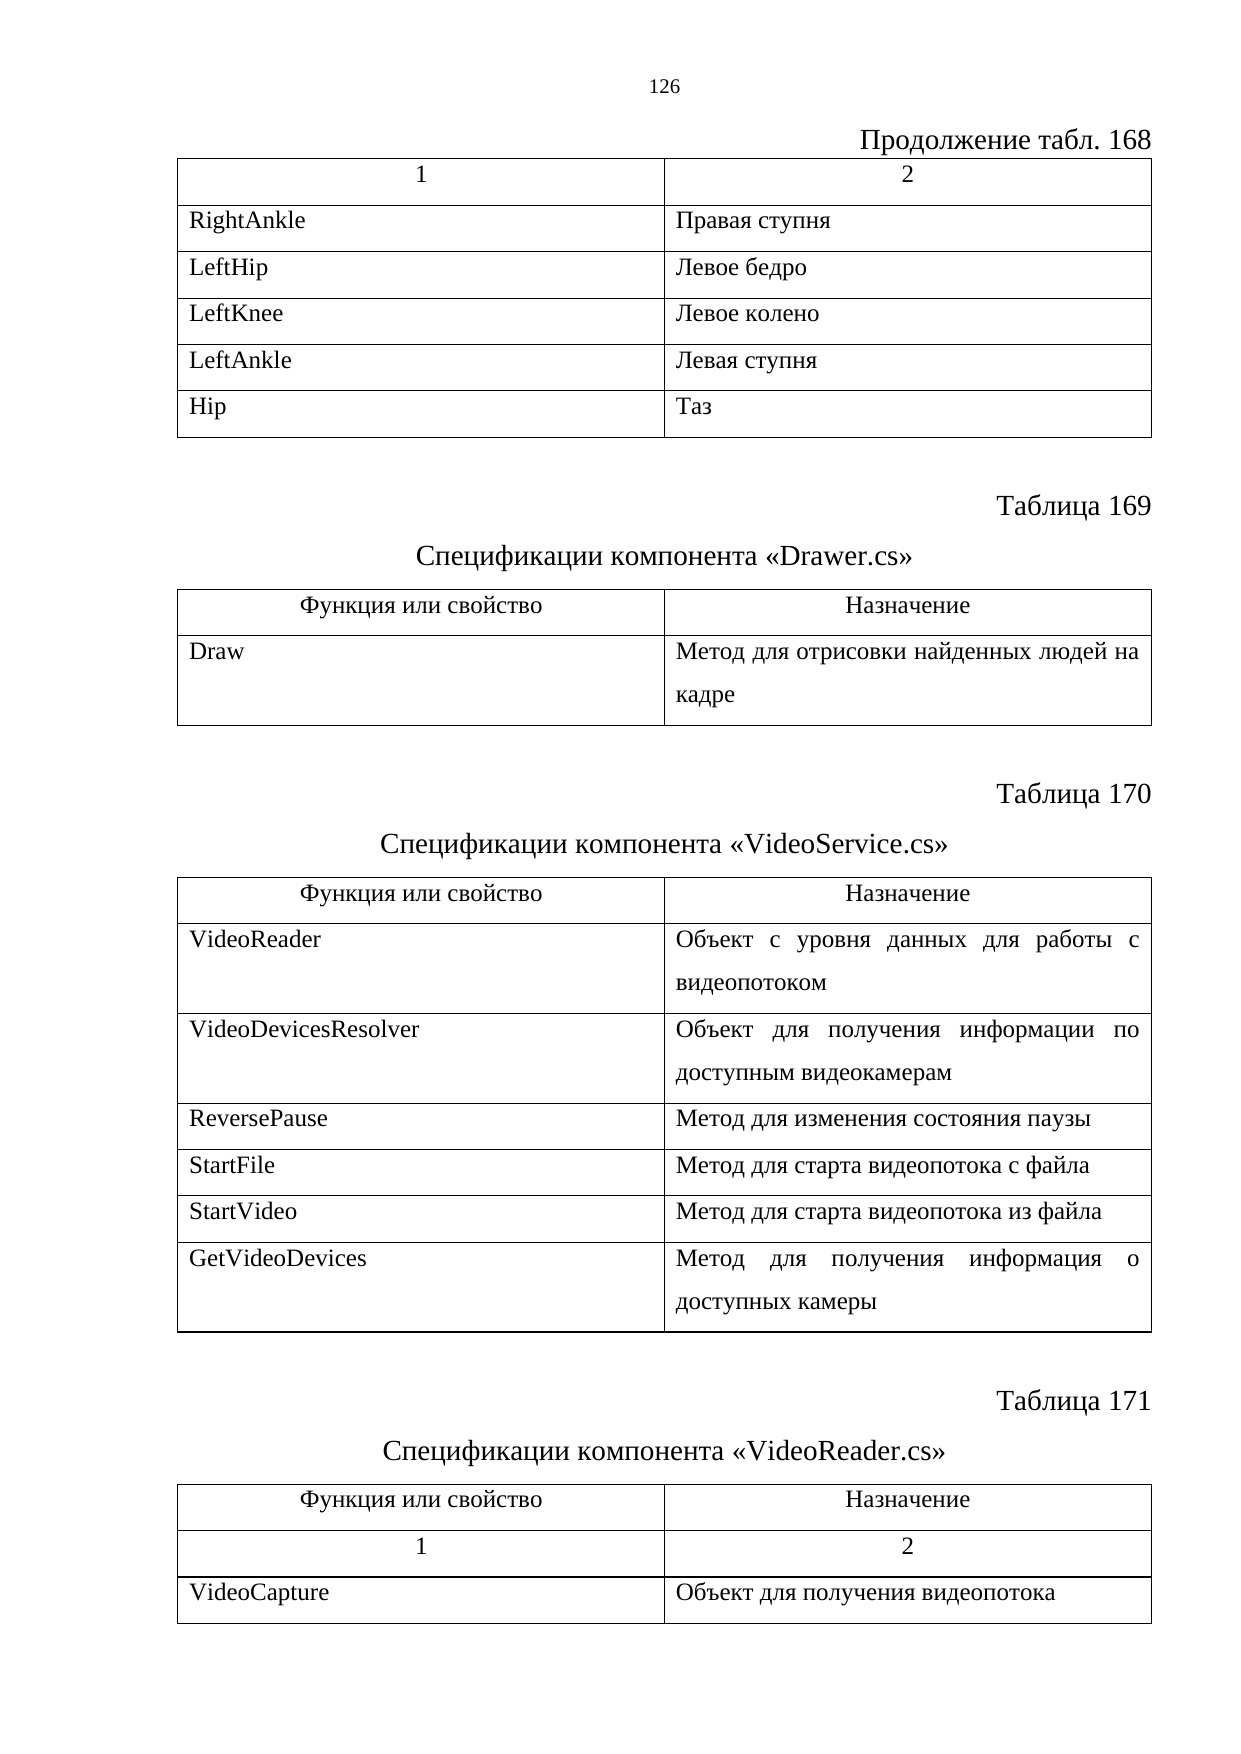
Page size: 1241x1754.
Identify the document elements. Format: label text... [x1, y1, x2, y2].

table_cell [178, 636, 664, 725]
text Продолжение табл. 168 [177, 122, 1152, 156]
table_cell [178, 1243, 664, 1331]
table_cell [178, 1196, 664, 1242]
text Спецификации компонента «VideoReader.cs» [177, 1433, 1152, 1467]
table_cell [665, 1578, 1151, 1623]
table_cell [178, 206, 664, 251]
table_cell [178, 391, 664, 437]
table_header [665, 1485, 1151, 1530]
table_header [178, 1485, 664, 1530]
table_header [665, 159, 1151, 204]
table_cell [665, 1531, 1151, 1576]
text Спецификации компонента «VideoService.cs» [177, 827, 1152, 860]
text Таблица 170 [177, 776, 1152, 810]
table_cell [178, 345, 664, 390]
text Таблица 169 [177, 488, 1152, 522]
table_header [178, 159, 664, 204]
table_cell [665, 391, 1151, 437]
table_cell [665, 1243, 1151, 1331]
text Спецификации компонента «Drawer.cs» [177, 538, 1152, 572]
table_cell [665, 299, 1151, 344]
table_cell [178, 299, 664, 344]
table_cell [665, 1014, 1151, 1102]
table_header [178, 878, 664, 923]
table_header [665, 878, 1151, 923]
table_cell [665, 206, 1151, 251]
text Таблица 171 [177, 1383, 1152, 1416]
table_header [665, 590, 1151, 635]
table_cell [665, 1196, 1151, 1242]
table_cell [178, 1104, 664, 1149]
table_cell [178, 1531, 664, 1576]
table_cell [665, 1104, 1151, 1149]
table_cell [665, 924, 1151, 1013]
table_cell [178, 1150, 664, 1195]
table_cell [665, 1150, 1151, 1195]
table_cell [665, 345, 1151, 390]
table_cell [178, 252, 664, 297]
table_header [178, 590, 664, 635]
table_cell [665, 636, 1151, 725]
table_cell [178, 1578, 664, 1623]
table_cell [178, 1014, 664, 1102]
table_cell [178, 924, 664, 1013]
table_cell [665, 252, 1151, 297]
